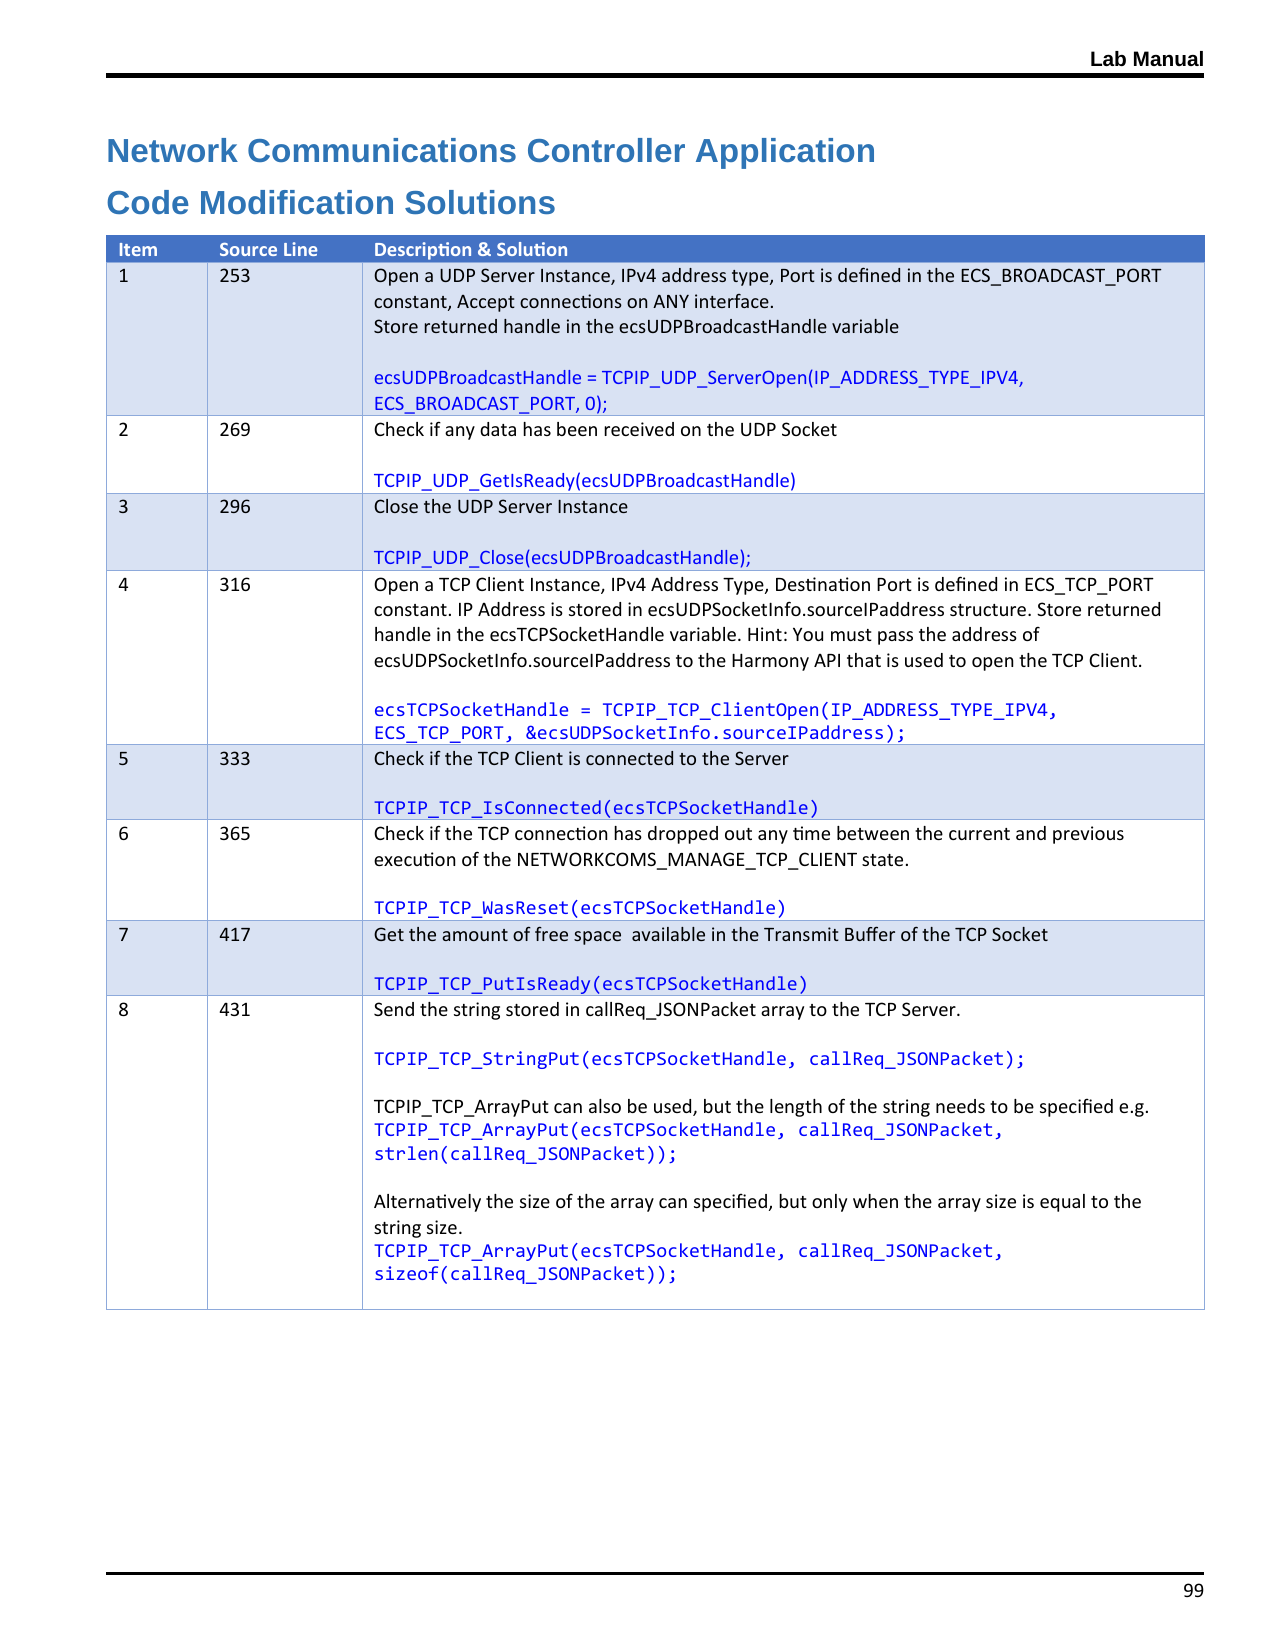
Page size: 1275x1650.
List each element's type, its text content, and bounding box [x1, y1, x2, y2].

table_cell 417 [208, 921, 362, 995]
table_cell Close the UDP Server Instance TCPIP_UDP_Close(ecsUDPBroadcastHandle); [363, 494, 1204, 570]
table_cell 1 [107, 263, 207, 415]
table_header Item [107, 236, 207, 262]
table_cell Check if the TCP connection has dropped out any time between the current and previous execution of the NETWORKCOMS_MANAGE_TCP_CLIENT state. TCPIP_TCP_WasReset(ecsTCPSocketHandle) [363, 820, 1204, 920]
table_cell Open a UDP Server Instance, IPv4 address type, Port is defined in the ECS_BROADCAST_PORT constant, Accept connections on ANY interface. Store returned handle in the ecsUDPBroadcastHandle variable ecsUDPBroadcastHandle = TCPIP_UDP_ServerOpen(IP_ADDRESS_TYPE_IPV4, ECS_BROADCAST_PORT, 0); [363, 263, 1204, 415]
table_cell 7 [107, 921, 207, 995]
table_cell 2 [107, 416, 207, 492]
table_cell 365 [208, 820, 362, 920]
table_cell Open a TCP Client Instance, IPv4 Address Type, Destination Port is defined in ECS_TCP_PORT constant. IP Address is stored in ecsUDPSocketInfo.sourceIPaddress structure. Store returned handle in the ecsTCPSocketHandle variable. Hint: You must pass the address of ecsUDPSocketInfo.sourceIPaddress to the Harmony API that is used to open the TCP Client. ecsTCPSocketHandle = TCPIP_TCP_ClientOpen(IP_ADDRESS_TYPE_IPV4, ECS_TCP_PORT, &ecsUDPSocketInfo.sourceIPaddress); [363, 571, 1204, 744]
table_cell 8 [107, 996, 207, 1309]
table_cell 333 [208, 745, 362, 819]
table_cell Check if any data has been received on the UDP Socket TCPIP_UDP_GetIsReady(ecsUDPBroadcastHandle) [363, 416, 1204, 492]
subtitle Network Communications Controller Application Code Modification Solutions [106, 131, 1204, 222]
table_header Description & Solution [363, 236, 1204, 262]
table_cell Check if the TCP Client is connected to the Server TCPIP_TCP_IsConnected(ecsTCPSocketHandle) [363, 745, 1204, 819]
table_cell 431 [208, 996, 362, 1309]
table_cell 6 [107, 820, 207, 920]
table_cell 269 [208, 416, 362, 492]
table_cell Send the string stored in callReq_JSONPacket array to the TCP Server. TCPIP_TCP_StringPut(ecsTCPSocketHandle, callReq_JSONPacket); TCPIP_TCP_ArrayPut can also be used, but the length of the string needs to be specified e.g. TCPIP_TCP_ArrayPut(ecsTCPSocketHandle, callReq_JSONPacket, strlen(callReq_JSONPacket)); Alternatively the size of the array can specified, but only when the array size is equal to the string size. TCPIP_TCP_ArrayPut(ecsTCPSocketHandle, callReq_JSONPacket, sizeof(callReq_JSONPacket)); [363, 996, 1204, 1309]
table_cell 4 [107, 571, 207, 744]
table_cell 253 [208, 263, 362, 415]
table_header Source Line [208, 236, 362, 262]
table_cell 5 [107, 745, 207, 819]
table_cell 316 [208, 571, 362, 744]
table_cell Get the amount of free space available in the Transmit Buffer of the TCP Socket TCPIP_TCP_PutIsReady(ecsTCPSocketHandle) [363, 921, 1204, 995]
table_cell 3 [107, 494, 207, 570]
table_cell 296 [208, 494, 362, 570]
